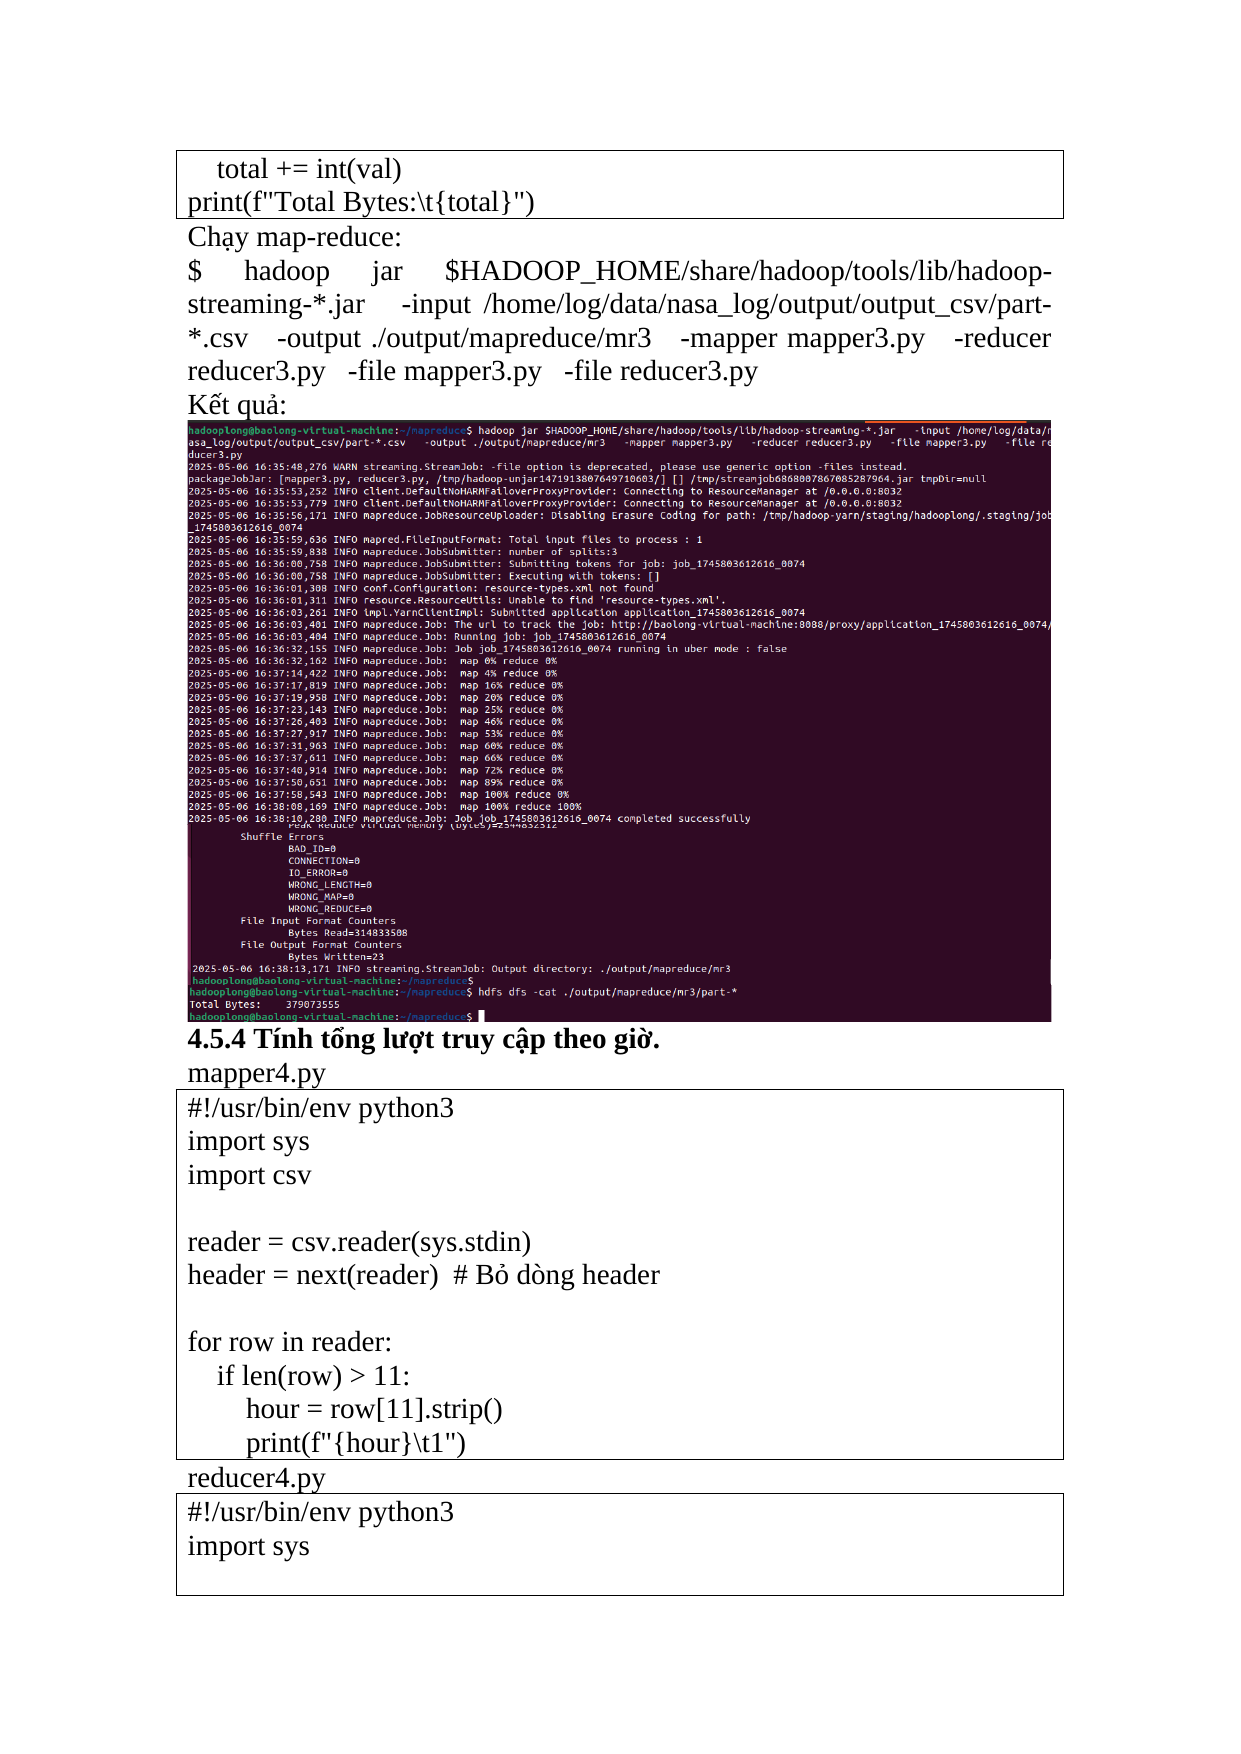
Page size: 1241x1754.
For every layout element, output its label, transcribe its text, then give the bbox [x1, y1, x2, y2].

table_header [177, 1494, 1063, 1595]
table_header #!/usr/bin/env python3 import sys import csv reader = csv.reader(sys.stdin) header = next(reader) # Bỏ dòng header for row in reader: if len(row) > 11: hour = row[11].strip() print(f"{hour}\t1") [177, 1090, 1063, 1459]
list mapper4.py [187, 1055, 1053, 1089]
list $ hadoop jar $HADOOP_HOME/share/hadoop/tools/lib/hadoop-streaming-*.jar -input /home/log/data/nasa_log/output/output_csv/part-*.csv -output ./output/mapreduce/mr3 -mapper mapper3.py -reducer reducer3.py -file mapper3.py -file reducer3.py [187, 253, 1053, 387]
picture [187, 420, 1052, 1022]
list Kết quả: [187, 387, 1053, 420]
list reducer4.py [187, 1460, 1053, 1493]
list Tính tổng lượt truy cập theo giờ. [187, 1022, 1053, 1055]
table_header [177, 151, 1063, 218]
list Chạy map-reduce: [187, 219, 1053, 253]
